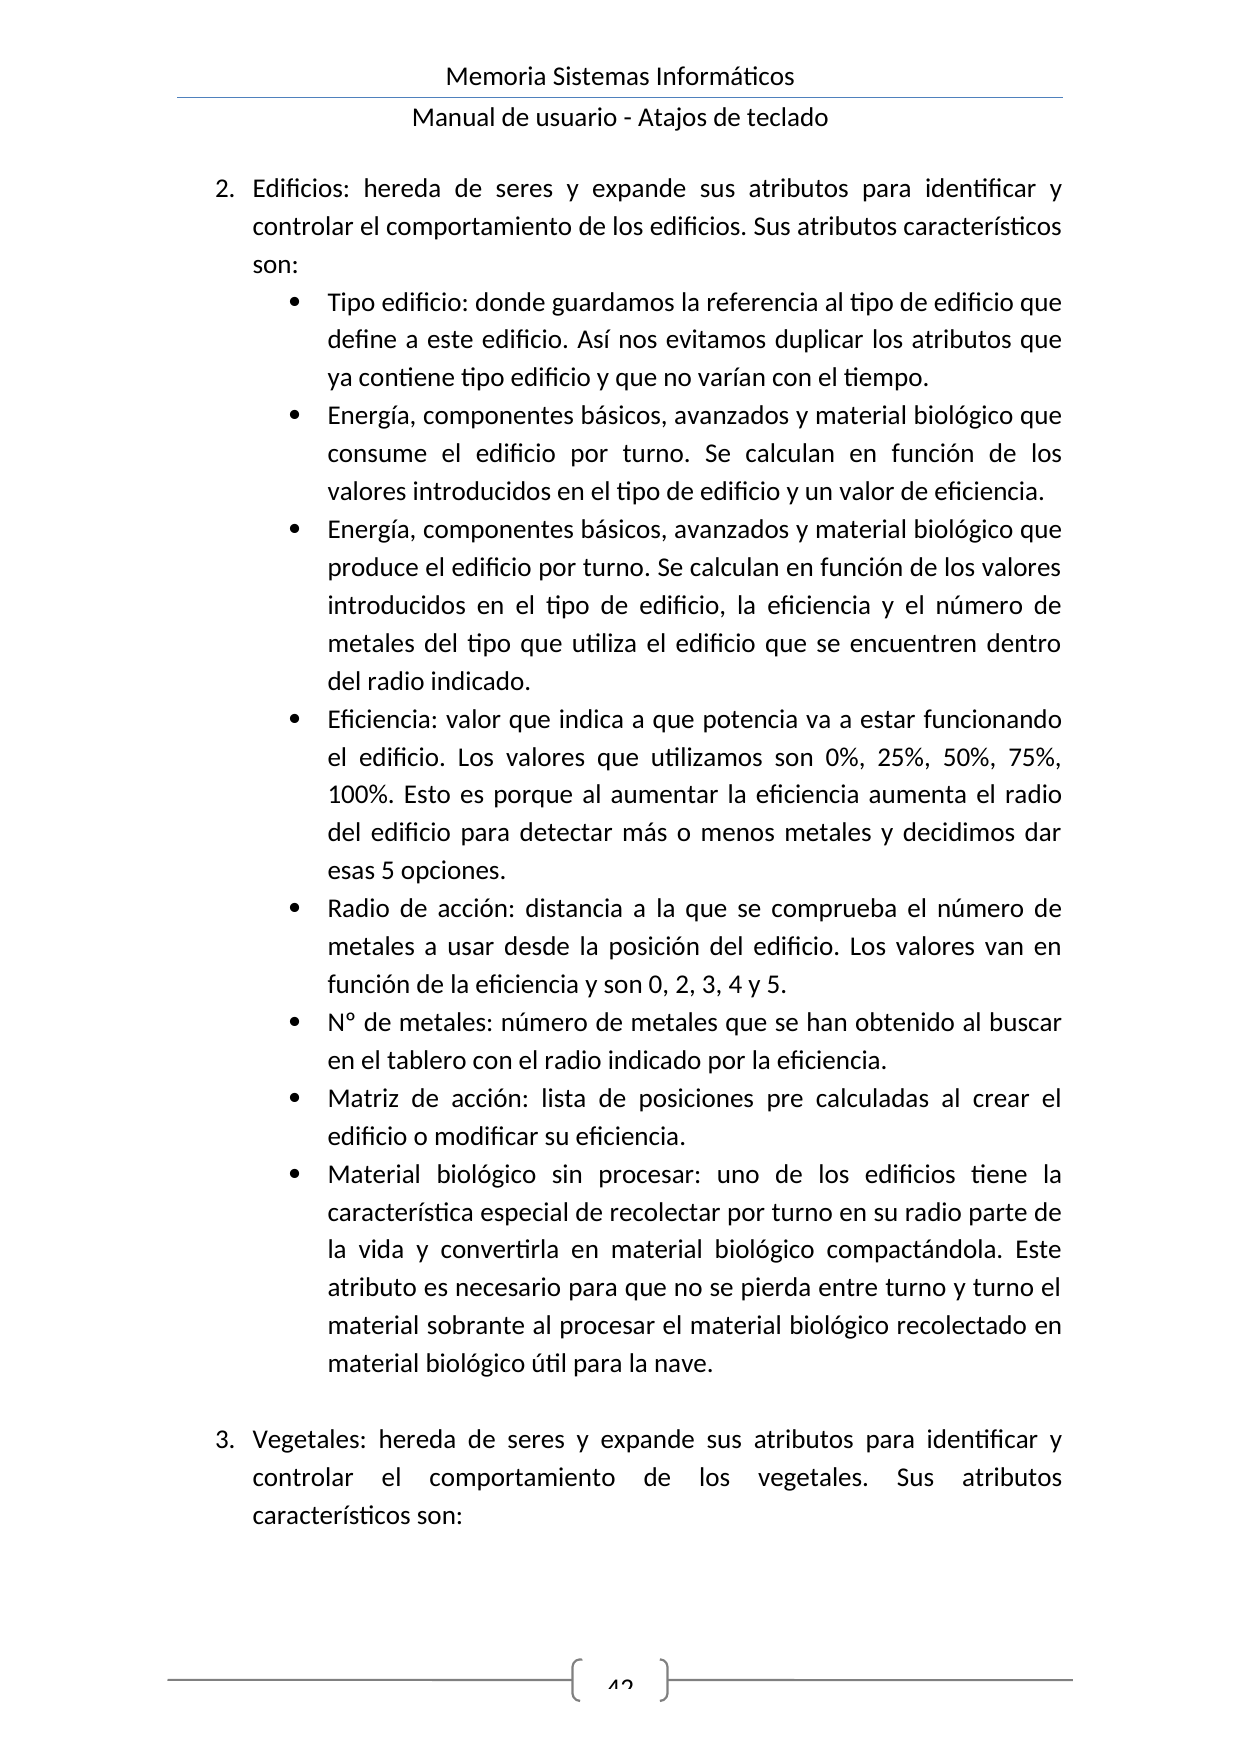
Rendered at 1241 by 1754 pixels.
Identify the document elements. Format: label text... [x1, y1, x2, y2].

list Energía, componentes básicos, avanzados y material biológico que produce el edificio por turno. Se calculan en función de los valores introducidos en el tipo de edificio, la eficiencia y el número de metales del tipo que utiliza el edificio que se encuentren dentro del radio indicado. [290, 512, 1063, 697]
list Nº de metales: número de metales que se han obtenido al buscar en el tablero con el radio indicado por la eficiencia. [290, 1005, 1063, 1076]
list Tipo edificio: donde guardamos la referencia al tipo de edificio que define a este edificio. Así nos evitamos duplicar los atributos que ya contiene tipo edificio y que no varían con el tiempo. [290, 285, 1063, 394]
list Radio de acción: distancia a la que se comprueba el número de metales a usar desde la posición del edificio. Los valores van en función de la eficiencia y son 0, 2, 3, 4 y 5. [290, 891, 1063, 1000]
list Edificios: hereda de seres y expande sus atributos para identificar y controlar el comportamiento de los edificios. Sus atributos característicos son: [215, 171, 1063, 280]
list Eficiencia: valor que indica a que potencia va a estar funcionando el edificio. Los valores que utilizamos son 0%, 25%, 50%, 75%, 100%. Esto es porque al aumentar la eficiencia aumenta el radio del edificio para detectar más o menos metales y decidimos dar esas 5 opciones. [290, 702, 1063, 887]
list Matriz de acción: lista de posiciones pre calculadas al crear el edificio o modificar su eficiencia. [290, 1081, 1063, 1152]
list Vegetales: hereda de seres y expande sus atributos para identificar y controlar el comportamiento de los vegetales. Sus atributos característicos son: [215, 1422, 1063, 1531]
list Energía, componentes básicos, avanzados y material biológico que consume el edificio por turno. Se calculan en función de los valores introducidos en el tipo de edificio y un valor de eficiencia. [290, 398, 1063, 507]
list Material biológico sin procesar: uno de los edificios tiene la característica especial de recolectar por turno en su radio parte de la vida y convertirla en material biológico compactándola. Este atributo es necesario para que no se pierda entre turno y turno el material sobrante al procesar el material biológico recolectado en material biológico útil para la nave. [290, 1157, 1063, 1379]
